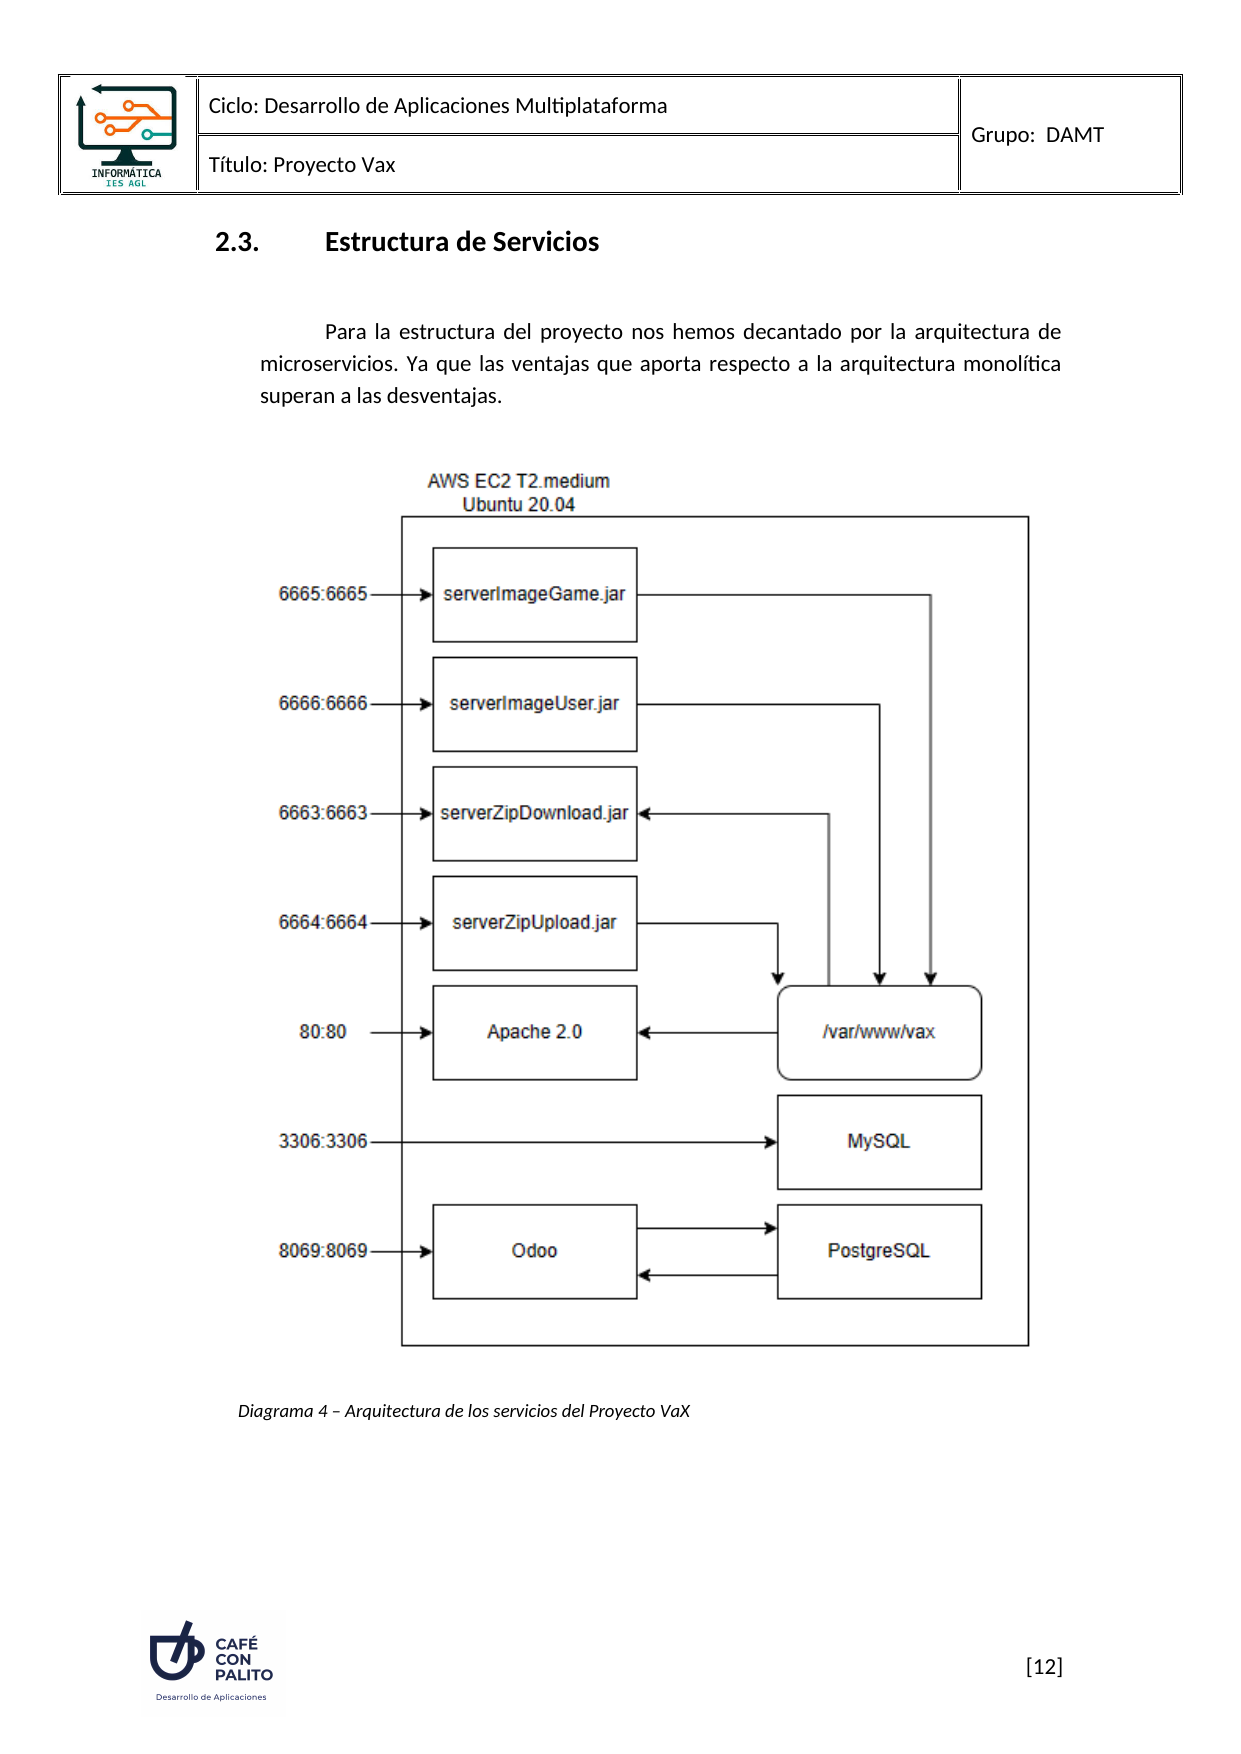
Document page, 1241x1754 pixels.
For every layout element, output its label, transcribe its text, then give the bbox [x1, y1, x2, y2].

picture [237, 438, 1063, 1378]
text Para la estructura del proyecto nos hemos decantado por la arquitectura de microservicios. Ya que las ventajas que aporta respecto a la arquitectura monolítica superan a las desventajas. [260, 317, 1063, 409]
picture [140, 1610, 286, 1717]
picture [70, 76, 186, 192]
subtitle Estructura de Servicios [215, 223, 1063, 259]
